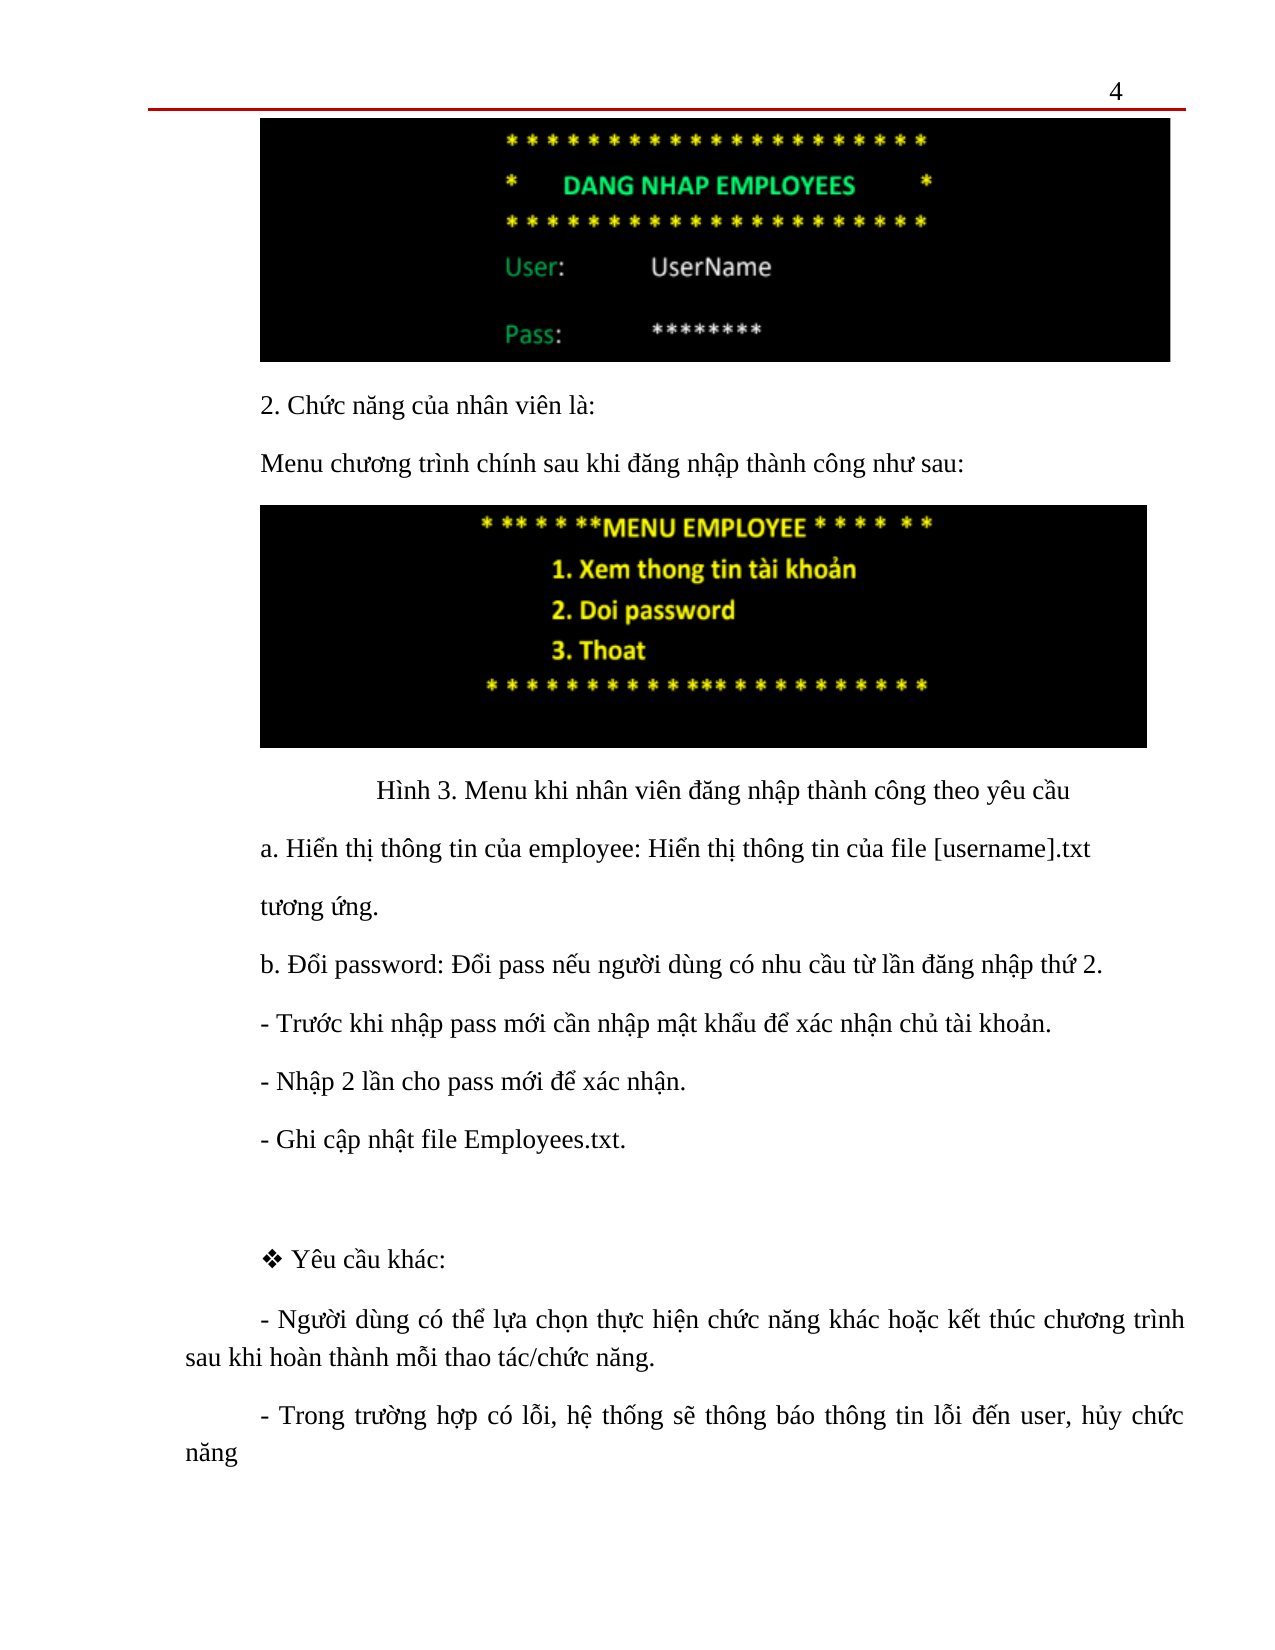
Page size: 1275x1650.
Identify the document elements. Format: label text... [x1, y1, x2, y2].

picture [260, 505, 1147, 748]
text - Người dùng có thể lựa chọn thực hiện chức năng khác hoặc kết thúc chương trình sau khi hoàn thành mỗi thao tác/chức năng. [185, 1303, 1186, 1372]
text b. Đổi password: Đổi pass nếu người dùng có nhu cầu từ lần đăng nhập thứ 2. [185, 949, 1186, 980]
text tương ứng. [185, 891, 1186, 922]
text - Trong trường hợp có lỗi, hệ thống sẽ thông báo thông tin lỗi đến user, hủy chức năng [185, 1399, 1186, 1467]
text - Ghi cập nhật file Employees.txt. [185, 1123, 1186, 1154]
text - Nhập 2 lần cho pass mới để xác nhận. [185, 1065, 1186, 1096]
text 2. Chức năng của nhân viên là: [185, 389, 1186, 420]
text a. Hiển thị thông tin của employee: Hiển thị thông tin của file [username].txt [185, 832, 1186, 863]
text Hình 3. Menu khi nhân viên đăng nhập thành công theo yêu cầu [185, 774, 1186, 805]
text - Trước khi nhập pass mới cần nhập mật khẩu để xác nhận chủ tài khoản. [185, 1007, 1186, 1038]
text Menu chương trình chính sau khi đăng nhập thành công như sau: [185, 447, 1186, 478]
picture [260, 118, 1171, 362]
